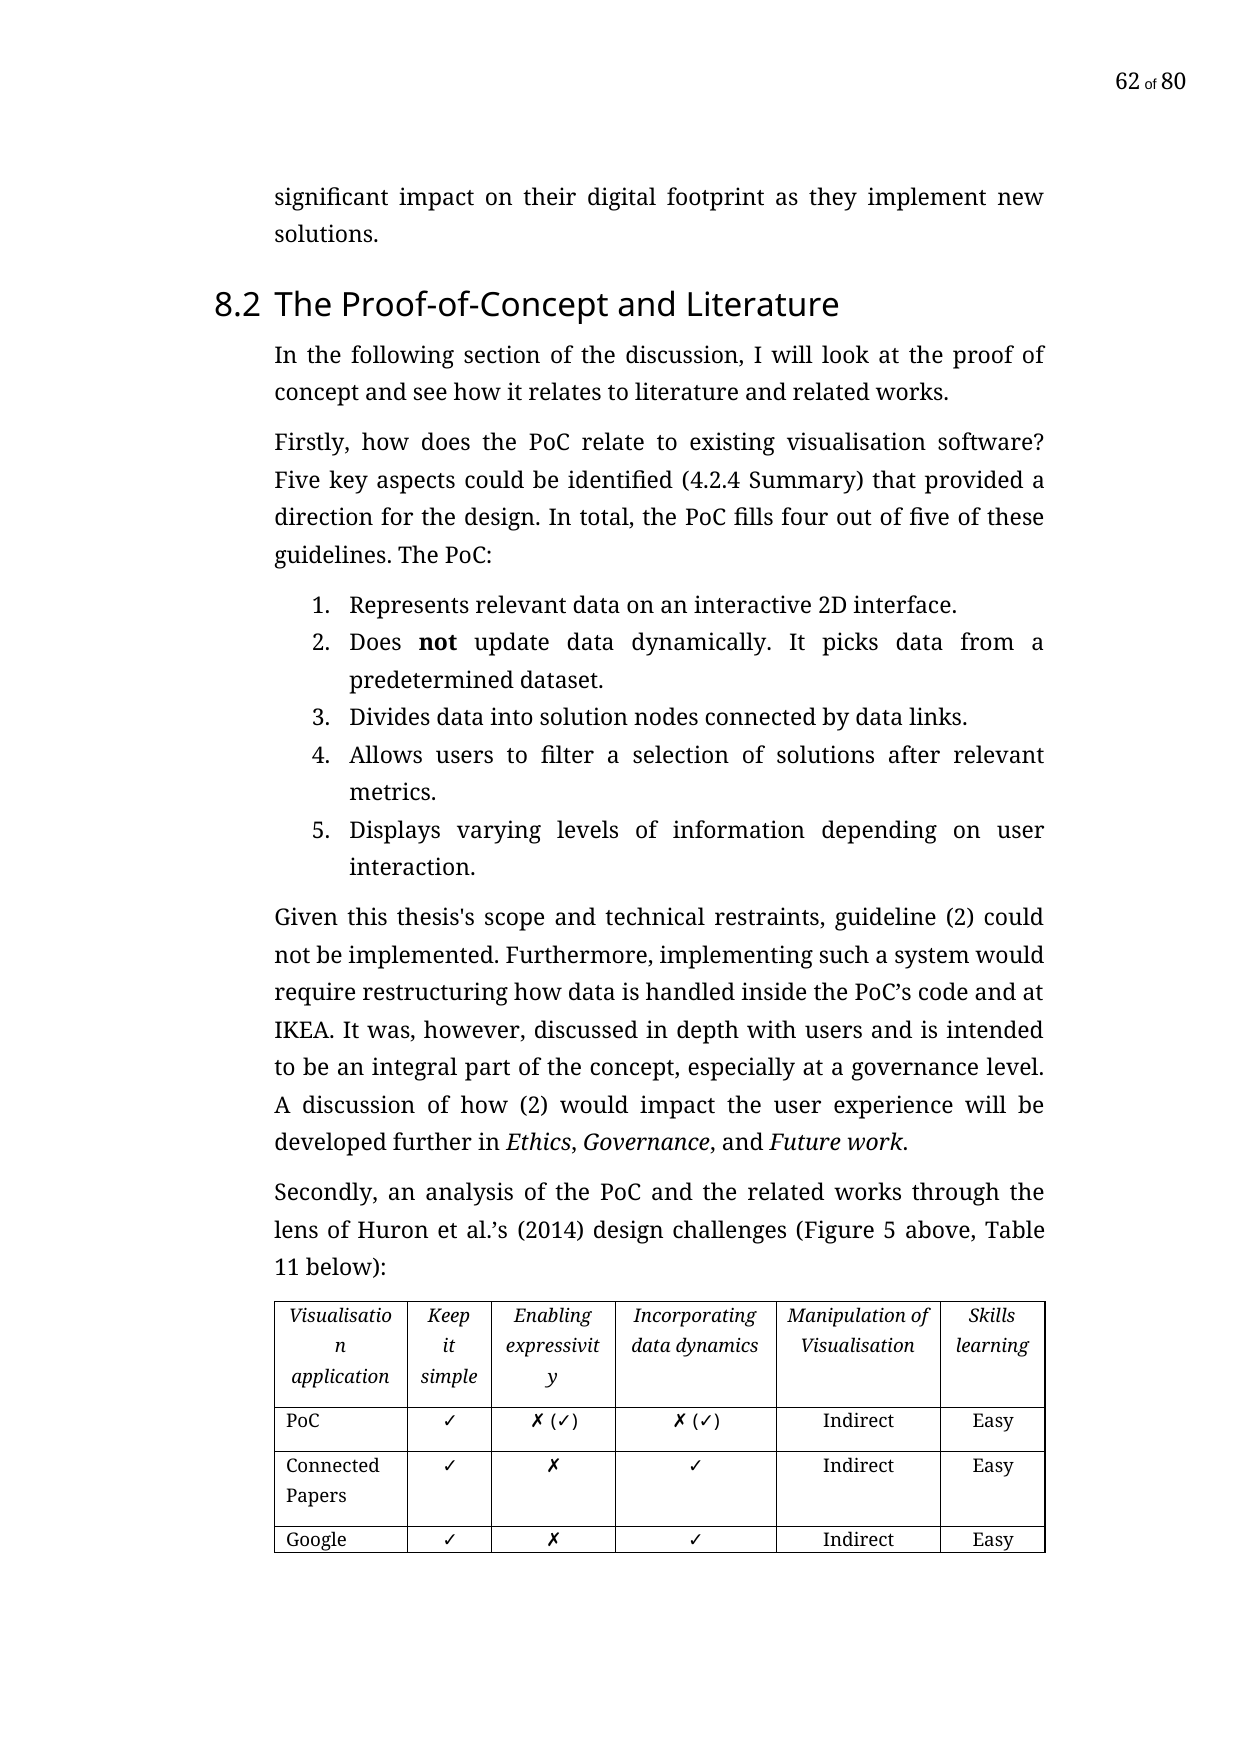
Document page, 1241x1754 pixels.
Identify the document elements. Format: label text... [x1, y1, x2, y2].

list Does not update data dynamically. It picks data from a predetermined dataset. [312, 626, 1045, 695]
list Allows users to filter a selection of solutions after relevant metrics. [312, 738, 1045, 807]
list Displays varying levels of information depending on user interaction. [312, 813, 1045, 882]
table_header Keep it simple [408, 1302, 491, 1407]
table_cell ✗ (✓) [492, 1408, 615, 1451]
table_cell Indirect [777, 1452, 940, 1526]
text Firstly, how does the PoC relate to existing visualisation software? Five key aspects could be identified (4.2.4 Summary) that provided a direction for the design. In total, the PoC fills four out of five of these guidelines. The PoC: [274, 426, 1045, 570]
table_header Skills learning [941, 1302, 1044, 1407]
table_cell ✗ [492, 1527, 615, 1552]
table_cell ✓ [408, 1452, 491, 1526]
table_header Incorporating data dynamics [616, 1302, 776, 1407]
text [274, 181, 1045, 249]
table_cell ✓ [408, 1408, 491, 1451]
table_cell ✗ (✓) [616, 1408, 776, 1451]
table_cell Easy [941, 1408, 1044, 1451]
subtitle The Proof-of-Concept and Literature [214, 281, 1045, 326]
table_header Manipulation of Visualisation [777, 1302, 940, 1407]
text Given this thesis's scope and technical restraints, guideline (2) could not be implemented. Furthermore, implementing such a system would require restructuring how data is handled inside the PoC’s code and at IKEA. It was, however, discussed in depth with users and is intended to be an integral part of the concept, especially at a governance level. A discussion of how (2) would impact the user experience will be developed further in Ethics, Governance, and Future work. [274, 901, 1045, 1157]
table_cell PoC [275, 1408, 407, 1451]
table_cell ✓ [616, 1527, 776, 1552]
text Secondly, an analysis of the PoC and the related works through the lens of Huron et al.’s (2014) design challenges (Figure 5 above, Table 11 below): [274, 1176, 1045, 1282]
table_cell Indirect [777, 1527, 940, 1552]
text In the following section of the discussion, I will look at the proof of concept and see how it relates to literature and related works. [274, 338, 1045, 407]
list Divides data into solution nodes connected by data links. [312, 701, 1045, 732]
table_cell ✓ [616, 1452, 776, 1526]
list Represents relevant data on an interactive 2D interface. [312, 588, 1045, 620]
table_header Visualisation application [275, 1302, 407, 1407]
table_cell ✓ [408, 1527, 491, 1552]
table_cell Easy [941, 1452, 1044, 1526]
table_cell Connected Papers [275, 1452, 407, 1526]
table_cell Indirect [777, 1408, 940, 1451]
table_cell ✗ [492, 1452, 615, 1526]
table_header Enabling expressivity [492, 1302, 615, 1407]
table_cell Easy [941, 1527, 1044, 1552]
table_cell Google Maps [275, 1527, 407, 1552]
